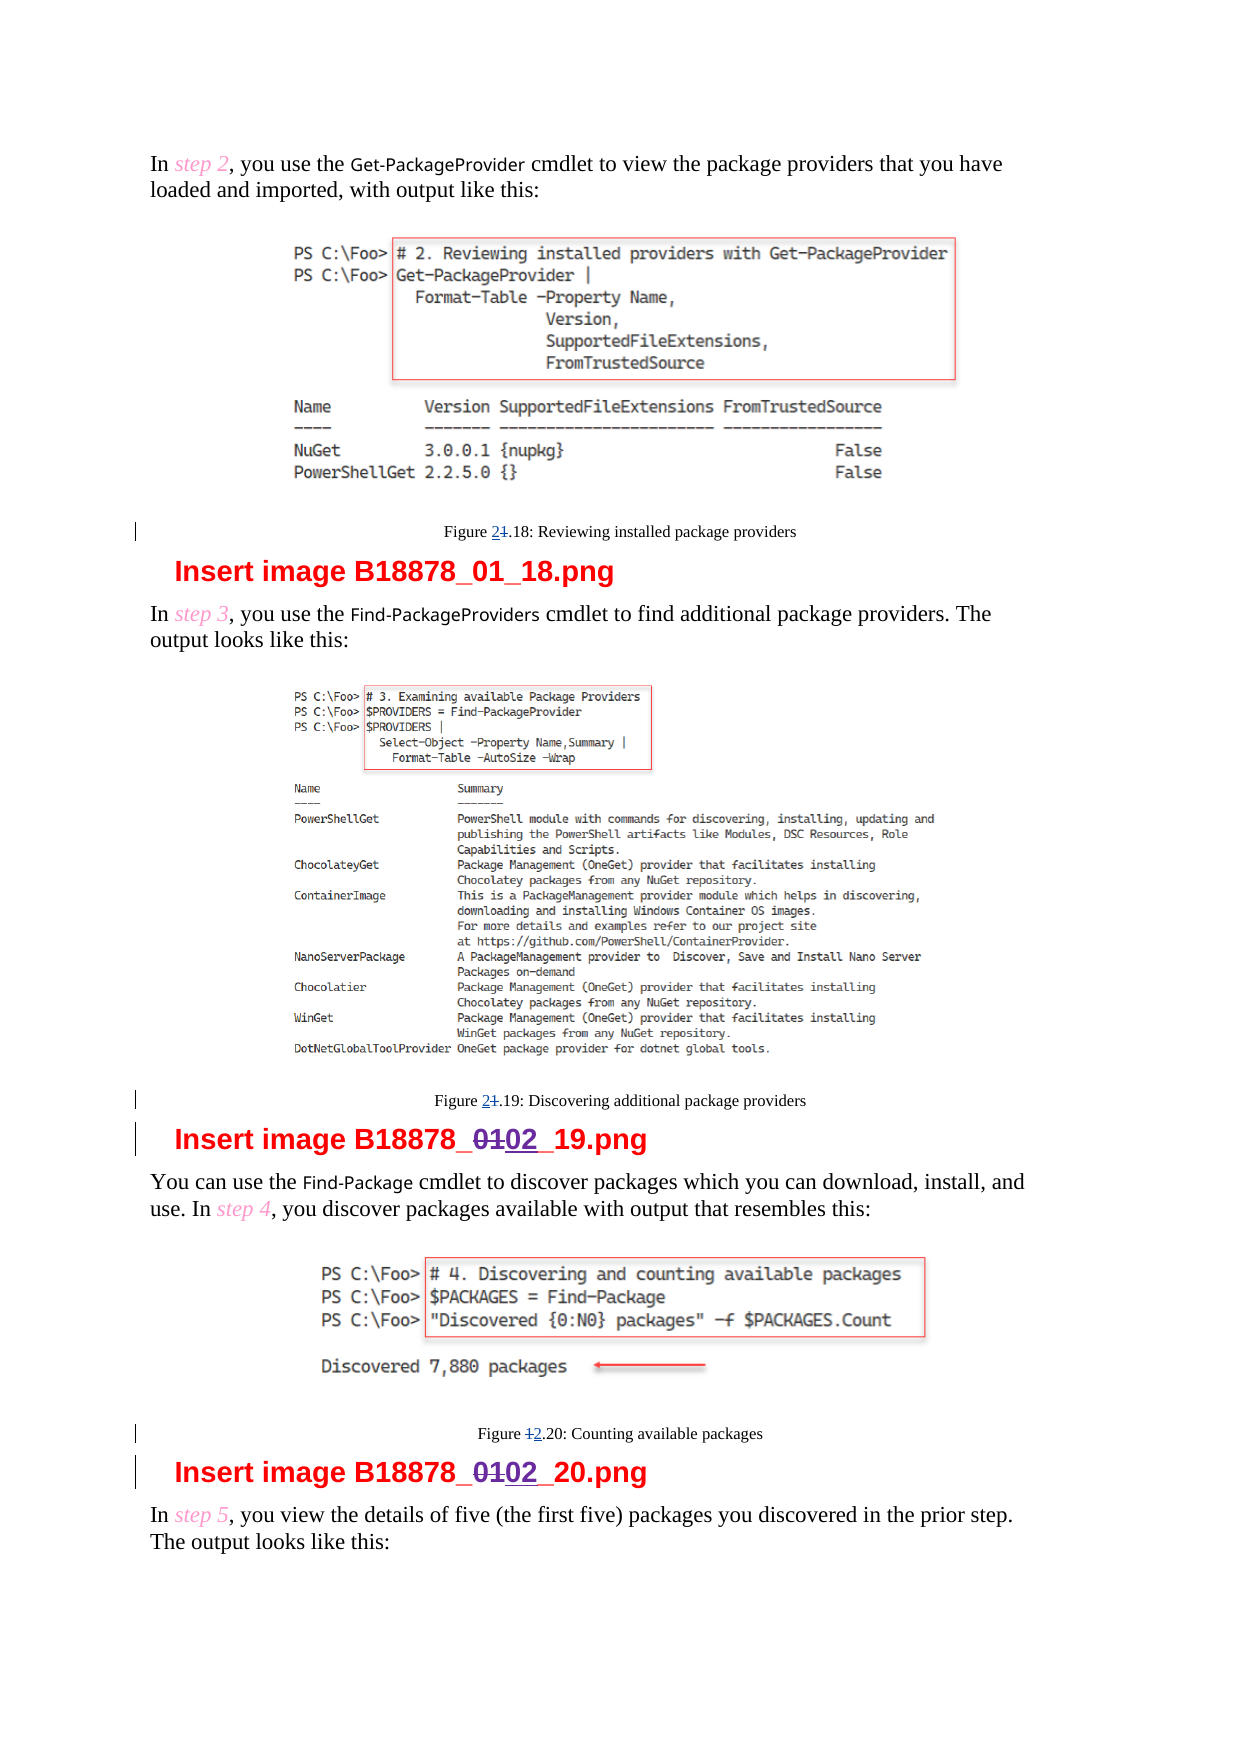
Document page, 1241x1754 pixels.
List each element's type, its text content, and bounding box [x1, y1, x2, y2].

picture [282, 677, 958, 1066]
text Insert image B18878__19.png [150, 1122, 1090, 1156]
picture [308, 1246, 932, 1399]
list In step 5, you view the details of five (the first five) packages you discovered in the prior step. The output looks like this: [150, 1501, 1053, 1554]
list You can use the Find-Package cmdlet to discover packages which you can download, install, and use. In step 4, you discover packages available with output that resembles this: [150, 1168, 1053, 1221]
text Insert image B18878_01_18.png [150, 554, 1090, 587]
list In step 3, you use the Find-PackageProviders cmdlet to find additional package providers. The output looks like this: [150, 600, 1053, 653]
list In step 2, you use the Get-PackageProvider cmdlet to view the package providers that you have loaded and imported, with output like this: [150, 150, 1053, 203]
text Figure .20: Counting available packages [150, 1424, 1090, 1443]
picture [277, 227, 963, 498]
text Figure .19: Discovering additional package providers [150, 1090, 1090, 1109]
text Insert image B18878__20.png [150, 1455, 1090, 1489]
text Figure .18: Reviewing installed package providers [150, 522, 1090, 541]
